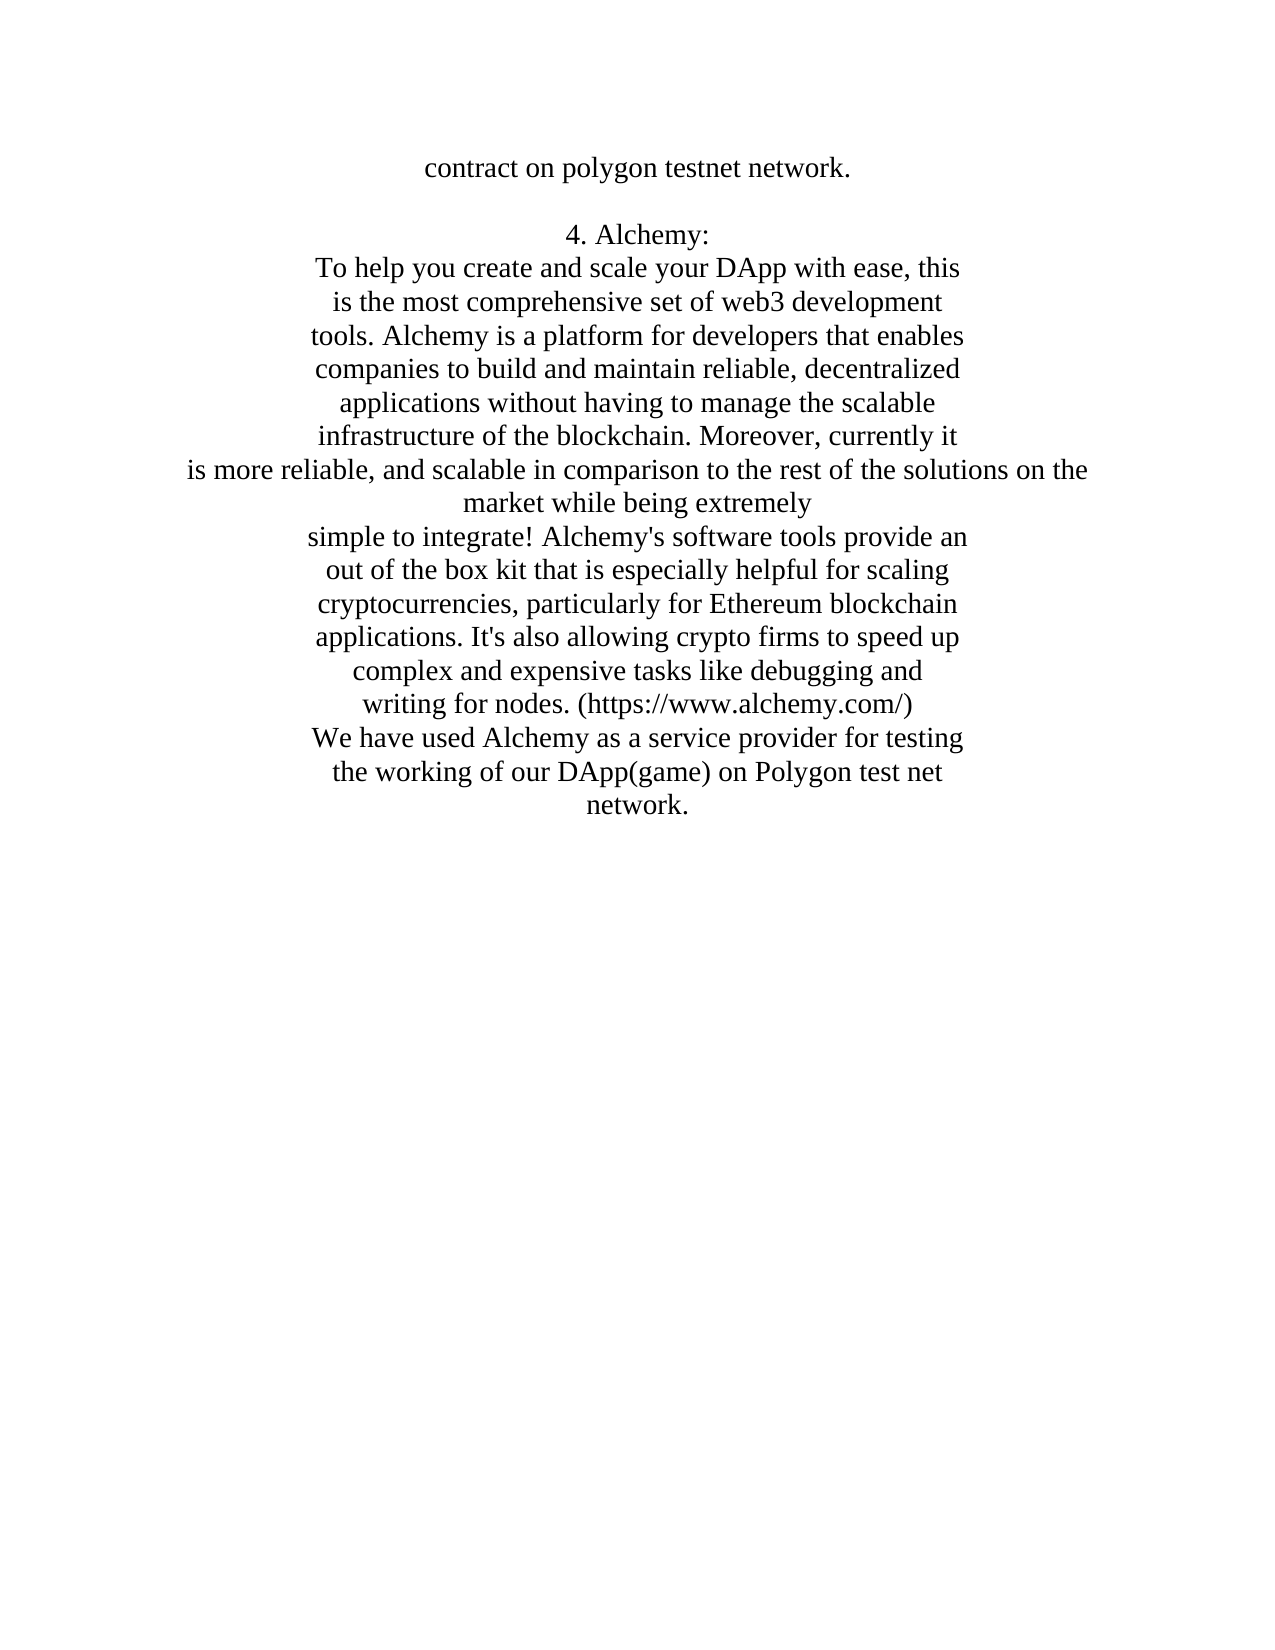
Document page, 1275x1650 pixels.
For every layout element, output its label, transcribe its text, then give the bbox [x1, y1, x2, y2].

text applications. It's also allowing crypto firms to speed up [150, 619, 1125, 653]
text companies to build and maintain reliable, decentralized [150, 351, 1125, 385]
text complex and expensive tasks like debugging and [150, 653, 1125, 687]
text network. [150, 787, 1125, 821]
text applications without having to manage the scalable [150, 385, 1125, 418]
text cryptocurrencies, particularly for Ethereum blockchain [150, 586, 1125, 619]
text out of the box kit that is especially helpful for scaling [150, 552, 1125, 586]
text is more reliable, and scalable in comparison to the rest of the solutions on the market while being extremely [150, 452, 1125, 519]
text contract on polygon testnet network. [150, 150, 1125, 183]
text simple to integrate! Alchemy's software tools provide an [150, 519, 1125, 552]
text infrastructure of the blockchain. Moreover, currently it [150, 418, 1125, 452]
text writing for nodes. (https://www.alchemy.com/) [150, 687, 1125, 720]
text tools. Alchemy is a platform for developers that enables [150, 318, 1125, 351]
text We have used Alchemy as a service provider for testing [150, 720, 1125, 754]
text To help you create and scale your DApp with ease, this [150, 251, 1125, 284]
text is the most comprehensive set of web3 development [150, 284, 1125, 318]
text 4. Alchemy: [150, 217, 1125, 251]
text the working of our DApp(game) on Polygon test net [150, 754, 1125, 787]
